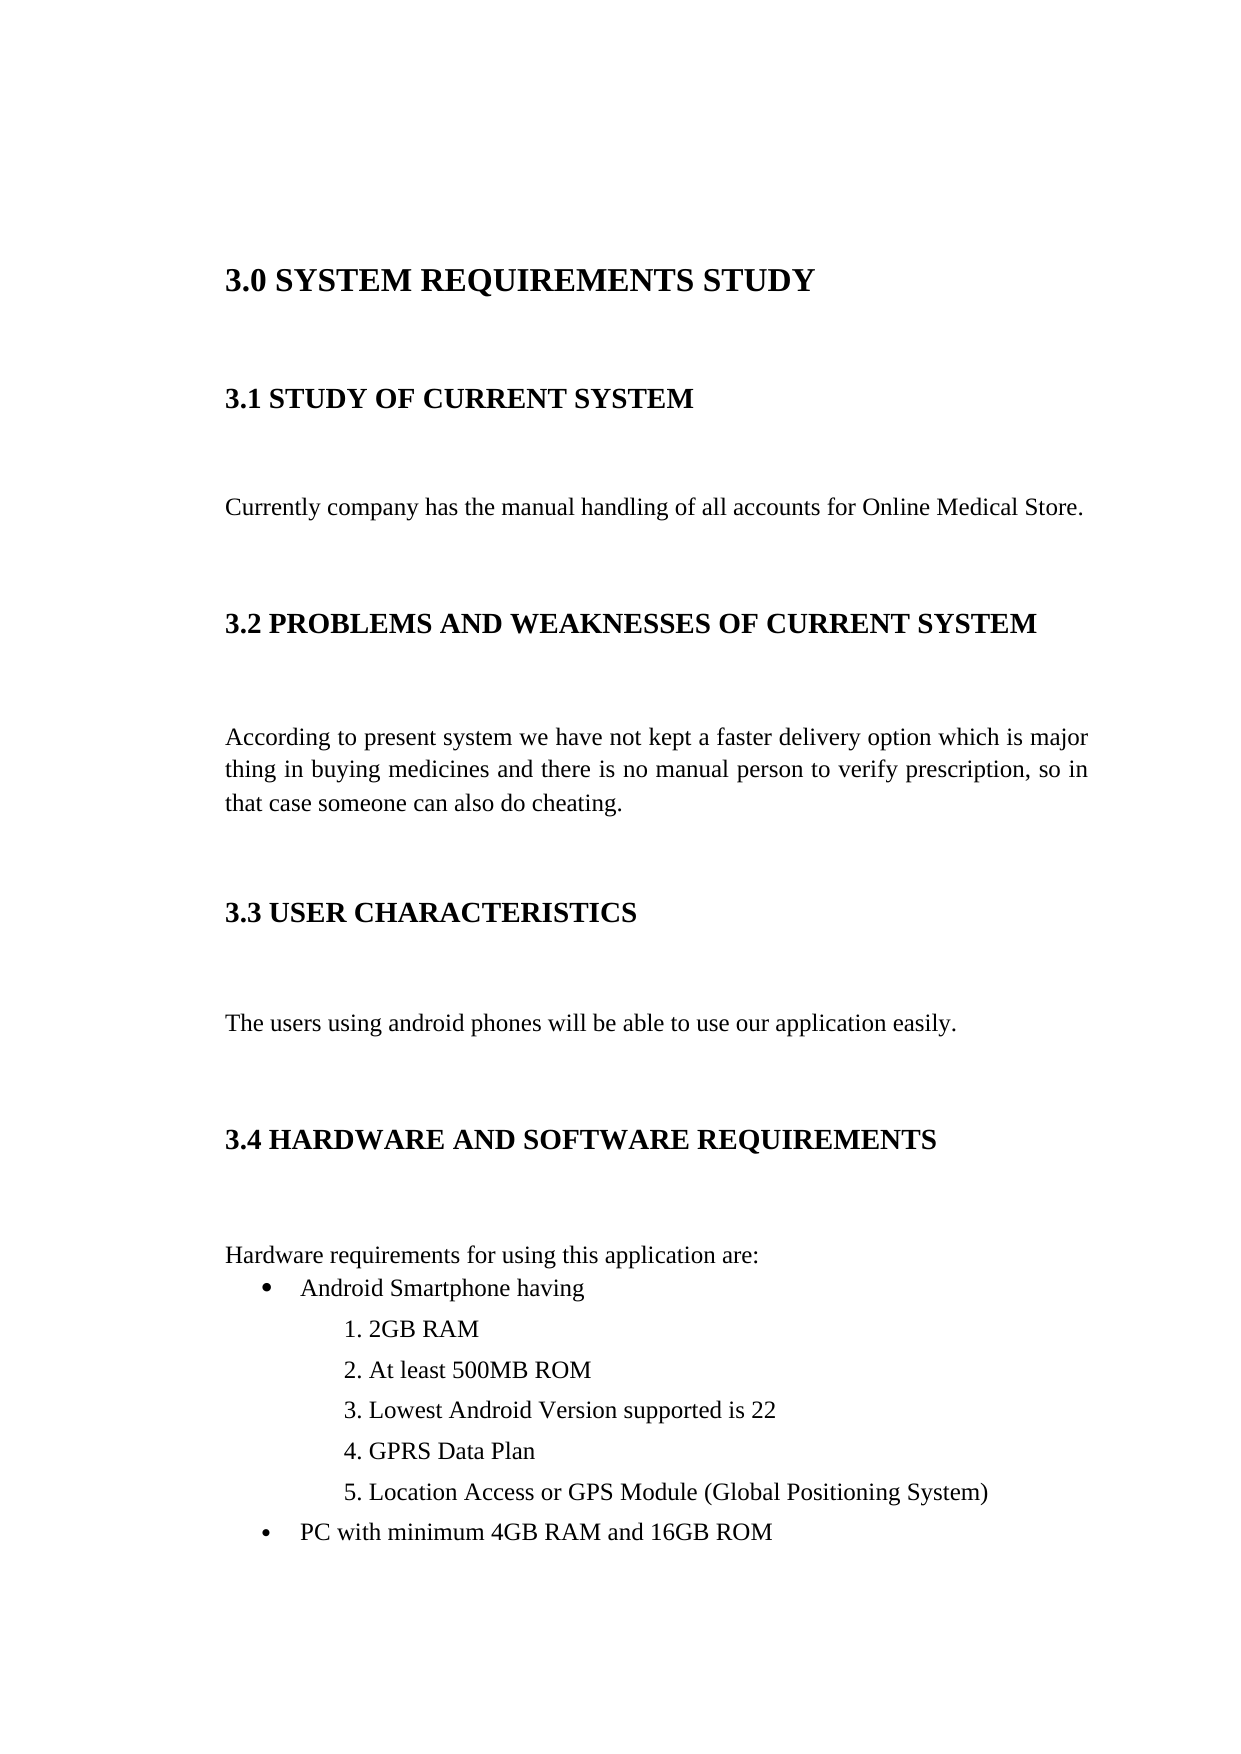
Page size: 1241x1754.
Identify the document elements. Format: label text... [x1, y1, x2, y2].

text The users using android phones will be able to use our application easily. [225, 1008, 1090, 1037]
text 3. Lowest Android Version supported is 22 [225, 1395, 1090, 1424]
list Android Smartphone having [262, 1273, 1090, 1302]
text 4. GPRS Data Plan [225, 1436, 1090, 1465]
text Hardware requirements for using this application are: [225, 1241, 1090, 1269]
text 3.2 PROBLEMS AND WEAKNESSES OF CURRENT SYSTEM [225, 606, 1090, 639]
text Currently company has the manual handling of all accounts for Online Medical Store. [225, 492, 1087, 520]
text 5. Location Access or GPS Module (Global Positioning System) [225, 1477, 1090, 1505]
text 3.0 SYSTEM REQUIREMENTS STUDY [225, 260, 1090, 299]
list PC with minimum 4GB RAM and 16GB ROM [262, 1517, 1090, 1546]
text 3.1 STUDY OF CURRENT SYSTEM [225, 382, 1090, 415]
text According to present system we have not kept a faster delivery option which is major thing in buying medicines and there is no manual person to verify prescription, so in that case someone can also do cheating. [225, 722, 1090, 816]
text 2. At least 500MB ROM [225, 1355, 1090, 1383]
text 1. 2GB RAM [225, 1314, 1090, 1343]
text 3.3 USER CHARACTERISTICS [225, 895, 1090, 929]
text 3.4 HARDWARE AND SOFTWARE REQUIREMENTS [225, 1122, 1090, 1155]
